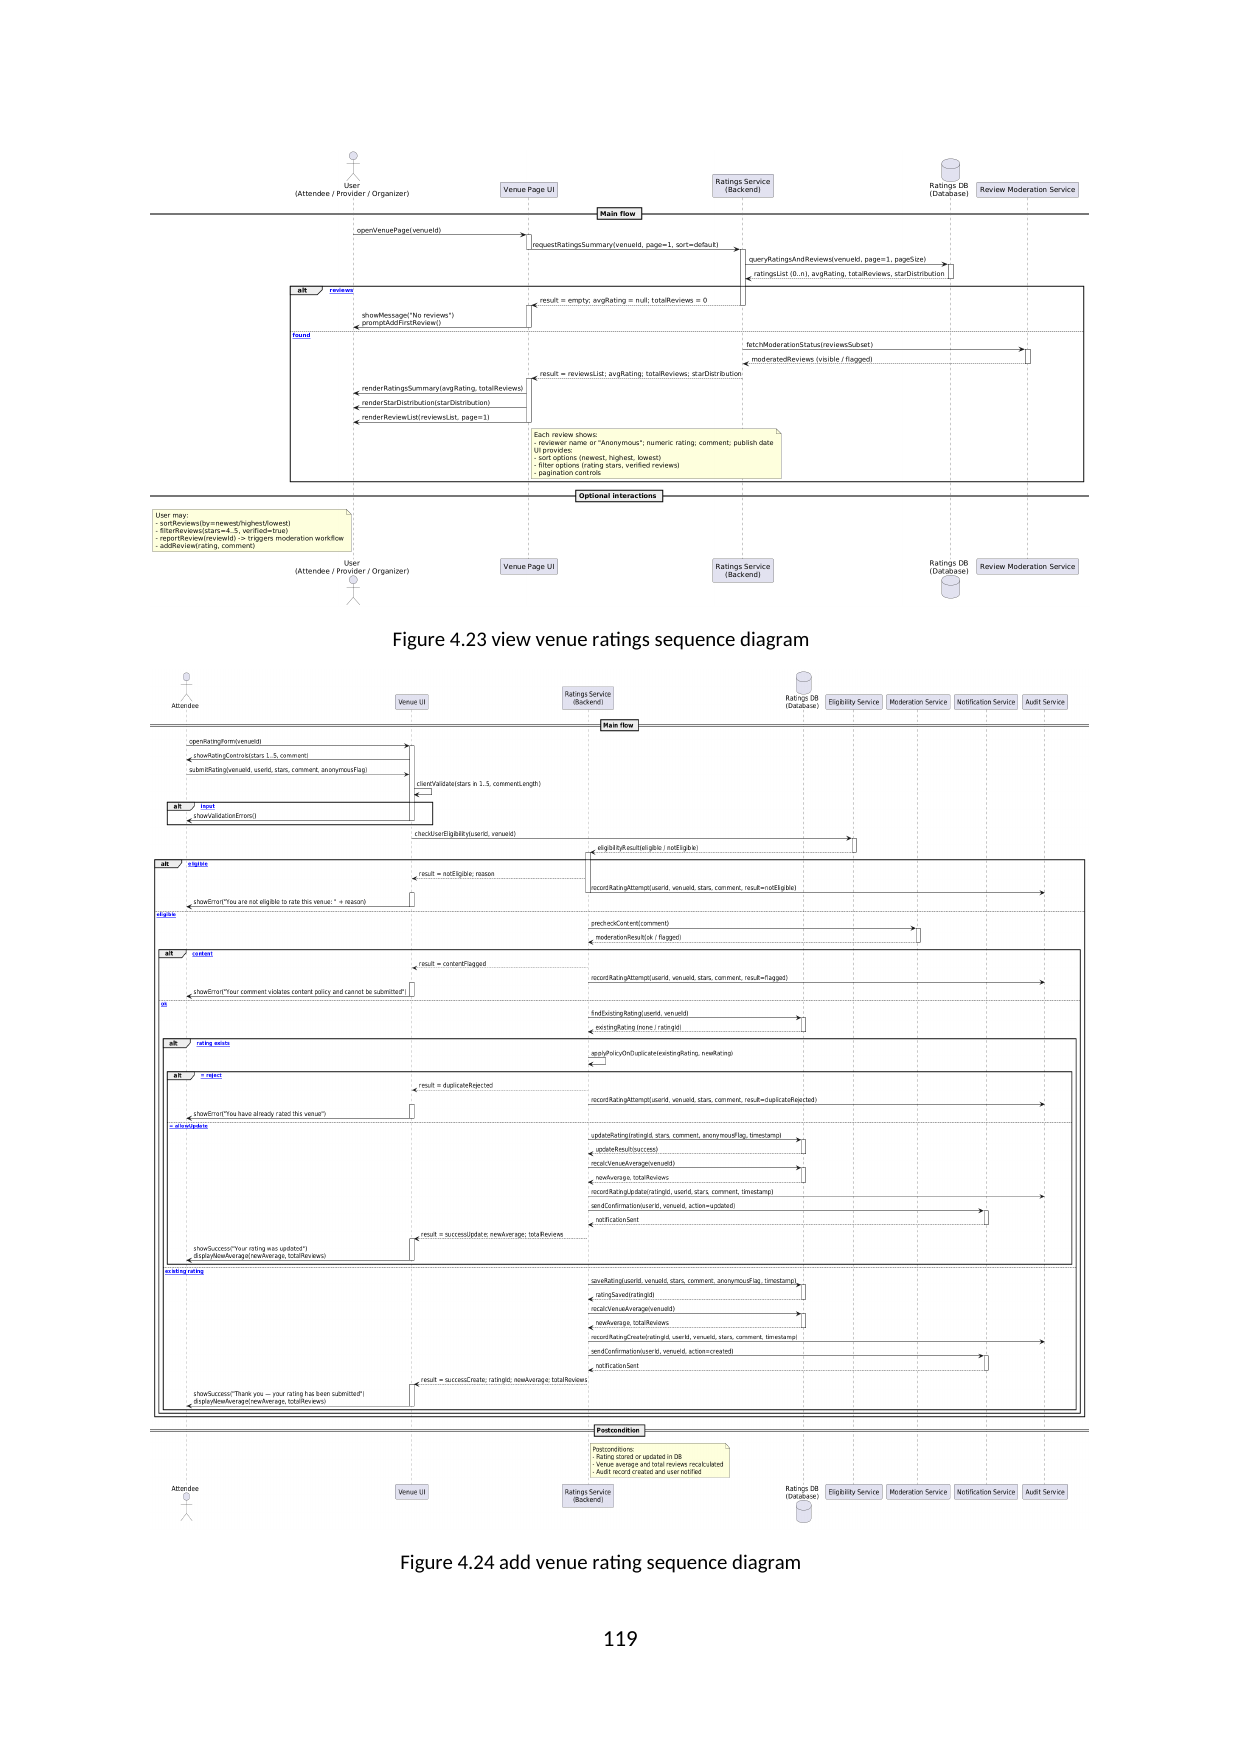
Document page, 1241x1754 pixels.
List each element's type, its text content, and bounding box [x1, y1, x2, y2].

text Figure 4.24 add venue rating sequence diagram [150, 1549, 1053, 1574]
text Figure 4.23 view venue ratings sequence diagram [150, 626, 1053, 651]
picture [150, 150, 1091, 607]
picture [150, 669, 1091, 1530]
